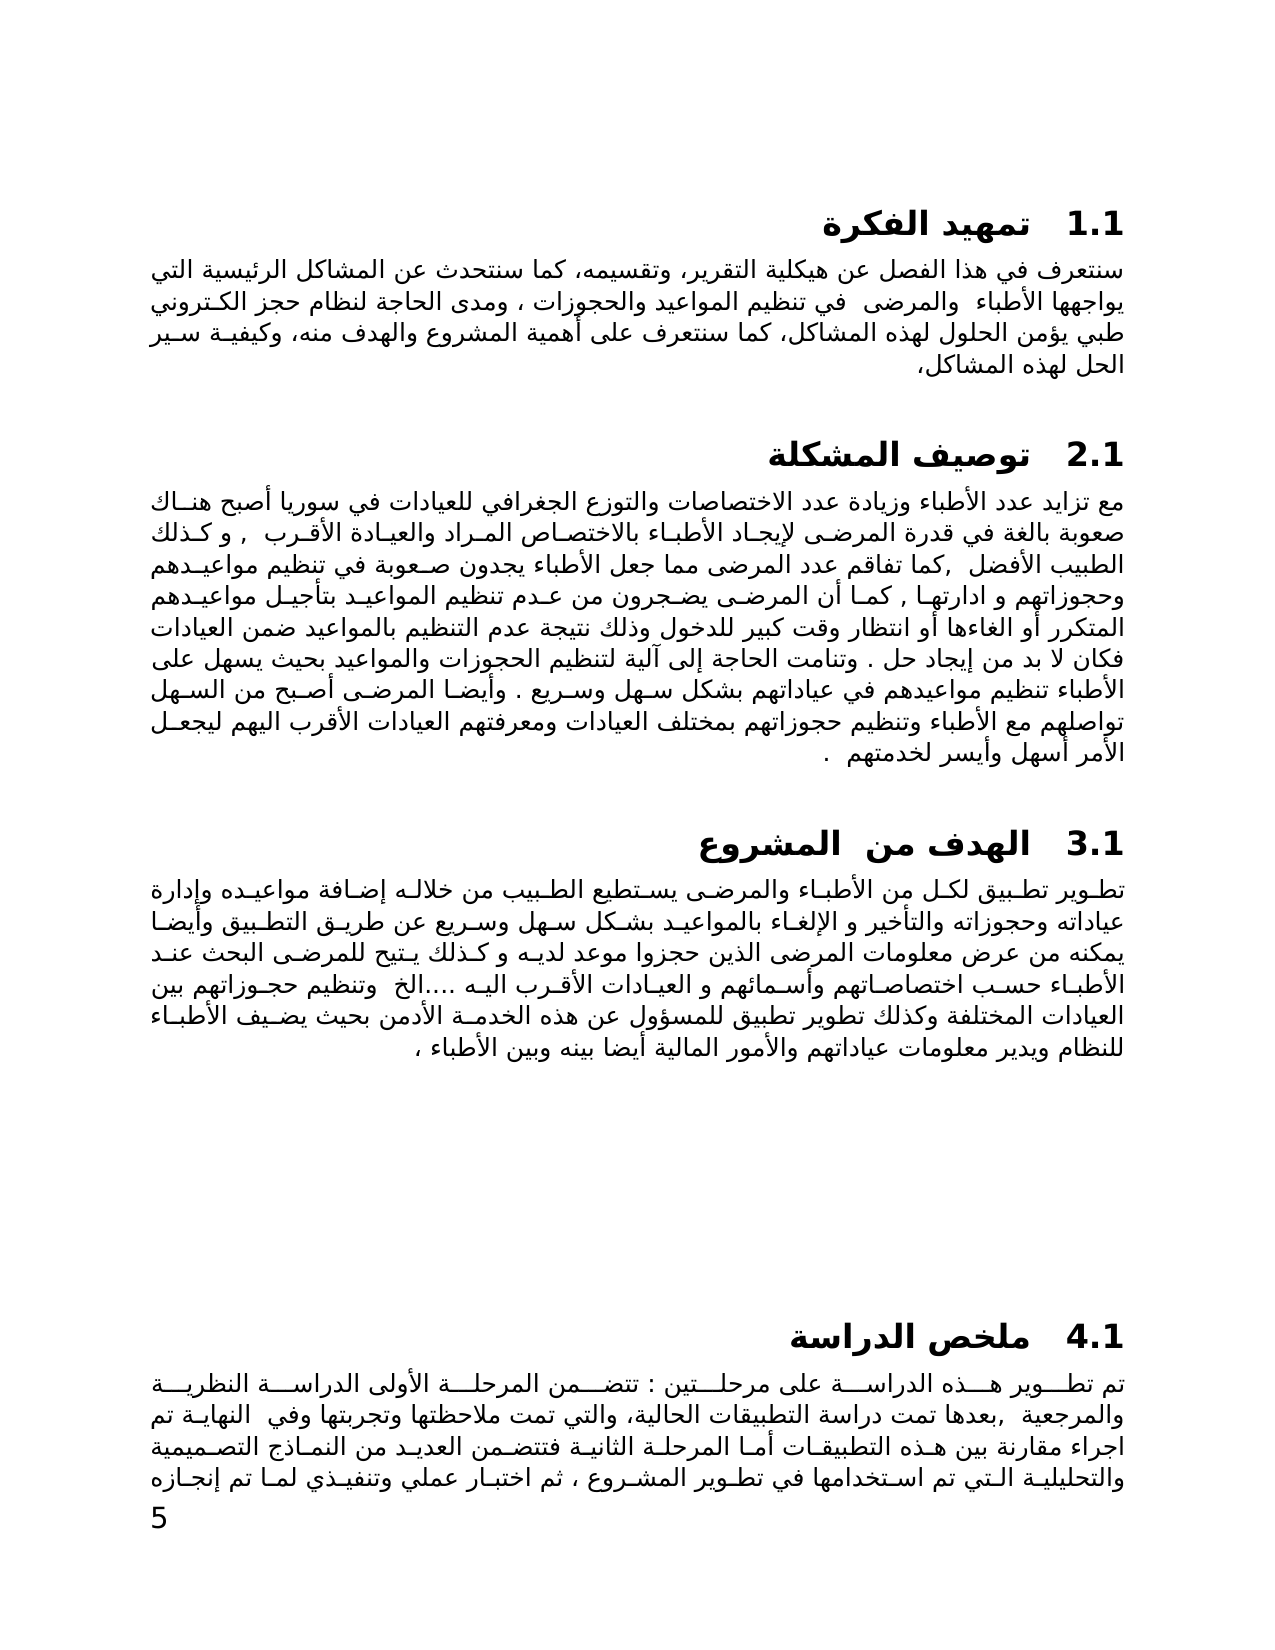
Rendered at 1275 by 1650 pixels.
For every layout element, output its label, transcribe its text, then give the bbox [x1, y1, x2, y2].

title 4.1 ملخص الدراسة [150, 1318, 1125, 1356]
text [150, 1369, 1125, 1492]
text سنتعرف في هذا الفصل عن هيكلية التقرير، وتقسيمه، كما سنتحدث عن المشاكل الرئيسية التي يواجهها الأطباء والمرضى في تنظيم المواعيد والحجوزات ، ومدى الحاجة لنظام حجز الكتروني طبي يؤمن الحلول لهذه المشاكل، كما سنتعرف على أهمية المشروع والهدف منه، وكيفية سير الحل لهذه المشاكل، [150, 256, 1125, 379]
text مع تزايد عدد الأطباء وزيادة عدد الاختصاصات والتوزع الجغرافي للعيادات في سوريا أصبح هناك صعوبة بالغة في قدرة المرضى لإيجاد الأطباء بالاختصاص المراد والعيادة الأقرب , و كذلك الطبيب الأفضل ,كما تفاقم عدد المرضى مما جعل الأطباء يجدون صعوبة في تنظيم مواعيدهم وحجوزاتهم و ادارتها , كما أن المرضى يضجرون من عدم تنظيم المواعيد بتأجيل مواعيدهم المتكرر أو الغاءها أو انتظار وقت كبير للدخول وذلك نتيجة عدم التنظيم بالمواعيد ضمن العيادات فكان لا بد من إيجاد حل . وتنامت الحاجة إلى آلية لتنظيم الحجوزات والمواعيد بحيث يسهل على الأطباء تنظيم مواعيدهم في عياداتهم بشكل سهل وسريع . وأيضا المرضى أصبح من السهل تواصلهم مع الأطباء وتنظيم حجوزاتهم بمختلف العيادات ومعرفتهم العيادات الأقرب اليهم ليجعل الأمر أسهل وأيسر لخدمتهم . [150, 487, 1125, 768]
title 1.1 تمهيد الفكرة [150, 204, 1125, 243]
title 3.1 الهدف من المشروع [150, 824, 1125, 863]
title 2.1 توصيف المشكلة [150, 436, 1125, 474]
text تطوير تطبيق لكل من الأطباء والمرضى يستطيع الطبيب من خلاله إضافة مواعيده وإدارة عياداته وحجوزاته والتأخير و الإلغاء بالمواعيد بشكل سهل وسريع عن طريق التطبيق وأيضا يمكنه من عرض معلومات المرضى الذين حجزوا موعد لديه و كذلك يتيح للمرضى البحث عند الأطباء حسب اختصاصاتهم وأسمائهم و العيادات الأقرب اليه ....الخ وتنظيم حجوزاتهم بين العيادات المختلفة وكذلك تطوير تطبيق للمسؤول عن هذه الخدمة الأدمن بحيث يضيف الأطباء للنظام ويدير معلومات عياداتهم والأمور المالية أيضا بينه وبين الأطباء ، [150, 876, 1125, 1062]
